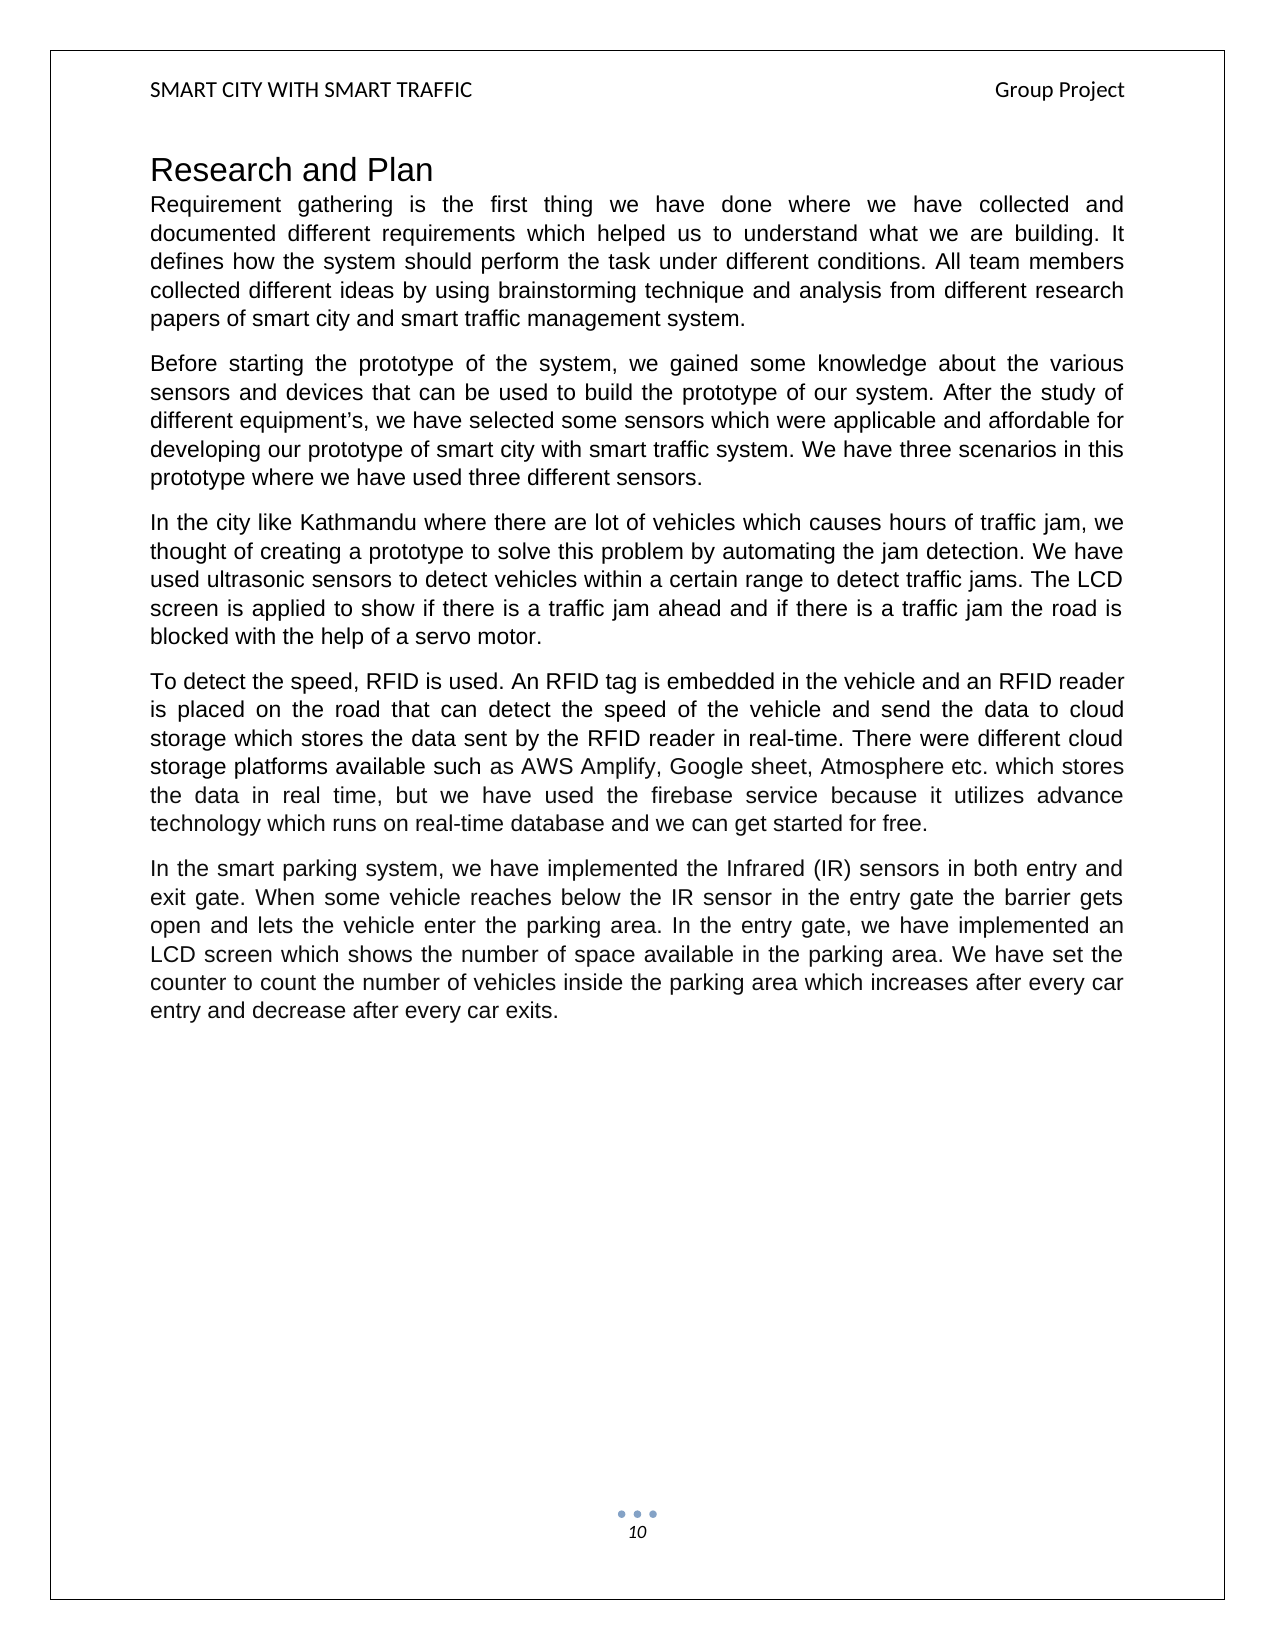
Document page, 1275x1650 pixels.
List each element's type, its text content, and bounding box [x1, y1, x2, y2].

text Requirement gathering is the first thing we have done where we have collected and documented different requirements which helped us to understand what we are building. It defines how the system should perform the task under different conditions. All team members collected different ideas by using brainstorming technique and analysis from different research papers of smart city and smart traffic management system. [150, 191, 1125, 332]
text To detect the speed, RFID is used. An RFID tag is embedded in the vehicle and an RFID reader is placed on the road that can detect the speed of the vehicle and send the data to cloud storage which stores the data sent by the RFID reader in real-time. There were different cloud storage platforms available such as AWS Amplify, Google sheet, Atmosphere etc. which stores the data in real time, but we have used the firebase service because it utilizes advance technology which runs on real-time database and we can get started for free. [150, 668, 1125, 782]
text Before starting the prototype of the system, we gained some knowledge about the various sensors and devices that can be used to build the prototype of our system. After the study of different equipment’s, we have selected some sensors which were applicable and affordable for developing our prototype of smart city with smart traffic system. We have three scenarios in this prototype where we have used three different sensors. [150, 350, 1125, 490]
subtitle Research and Plan [150, 150, 1125, 188]
text In the city like Kathmandu where there are lot of vehicles which causes hours of traffic jam, we thought of creating a prototype to solve this problem by automating the jam detection. We have used ultrasonic sensors to detect vehicles within a certain range to detect traffic jams. The LCD screen is applied to show if there is a traffic jam ahead and if there is a traffic jam the road is blocked with the help of a servo motor. [150, 509, 1125, 649]
